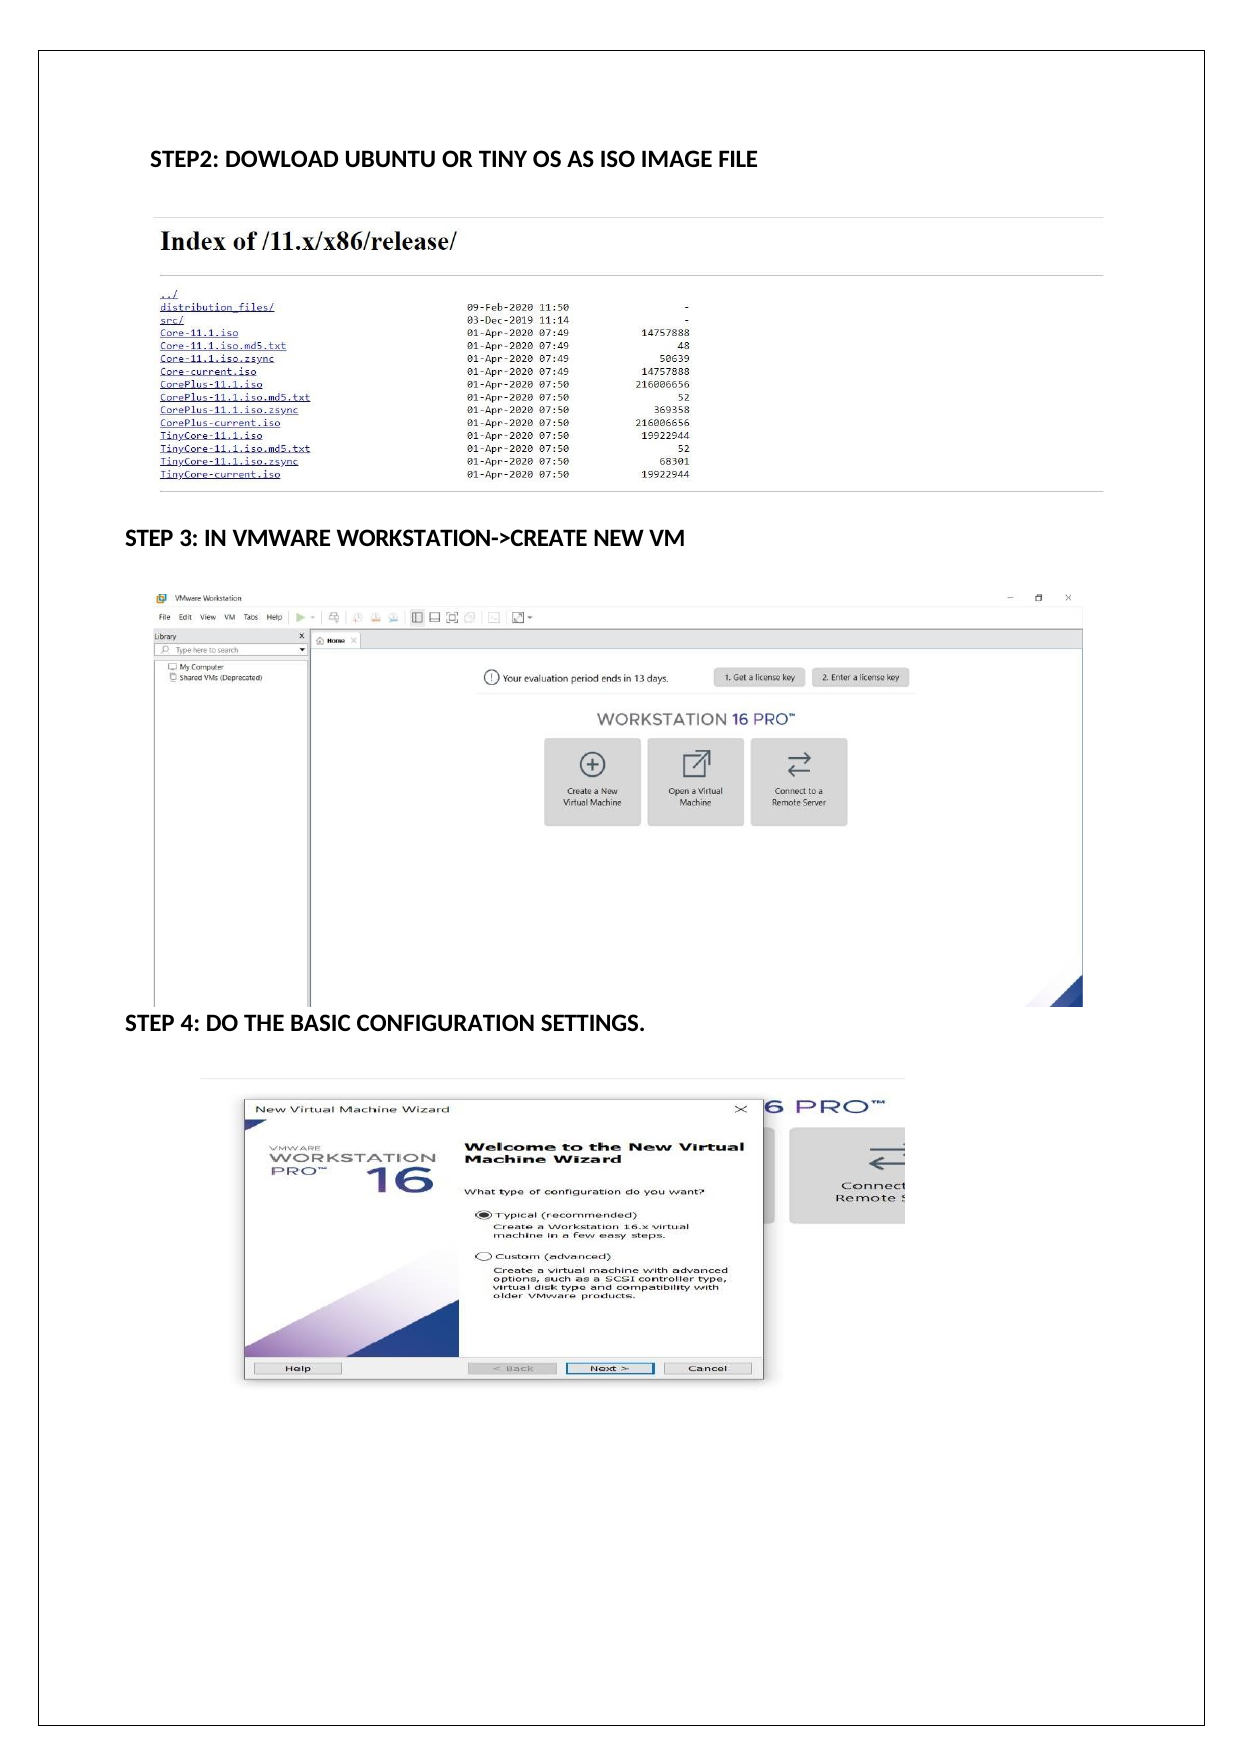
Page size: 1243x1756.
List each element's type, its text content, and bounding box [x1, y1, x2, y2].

text STEP 4: DO THE BASIC CONFIGURATION SETTINGS. [125, 592, 1204, 1037]
text STEP 3: IN VMWARE WORKSTATION->CREATE NEW VM [125, 522, 1204, 553]
text STEP2: DOWLOAD UBUNTU OR TINY OS AS ISO IMAGE FILE [150, 143, 1204, 174]
picture [153, 217, 1104, 492]
picture [199, 1078, 905, 1391]
